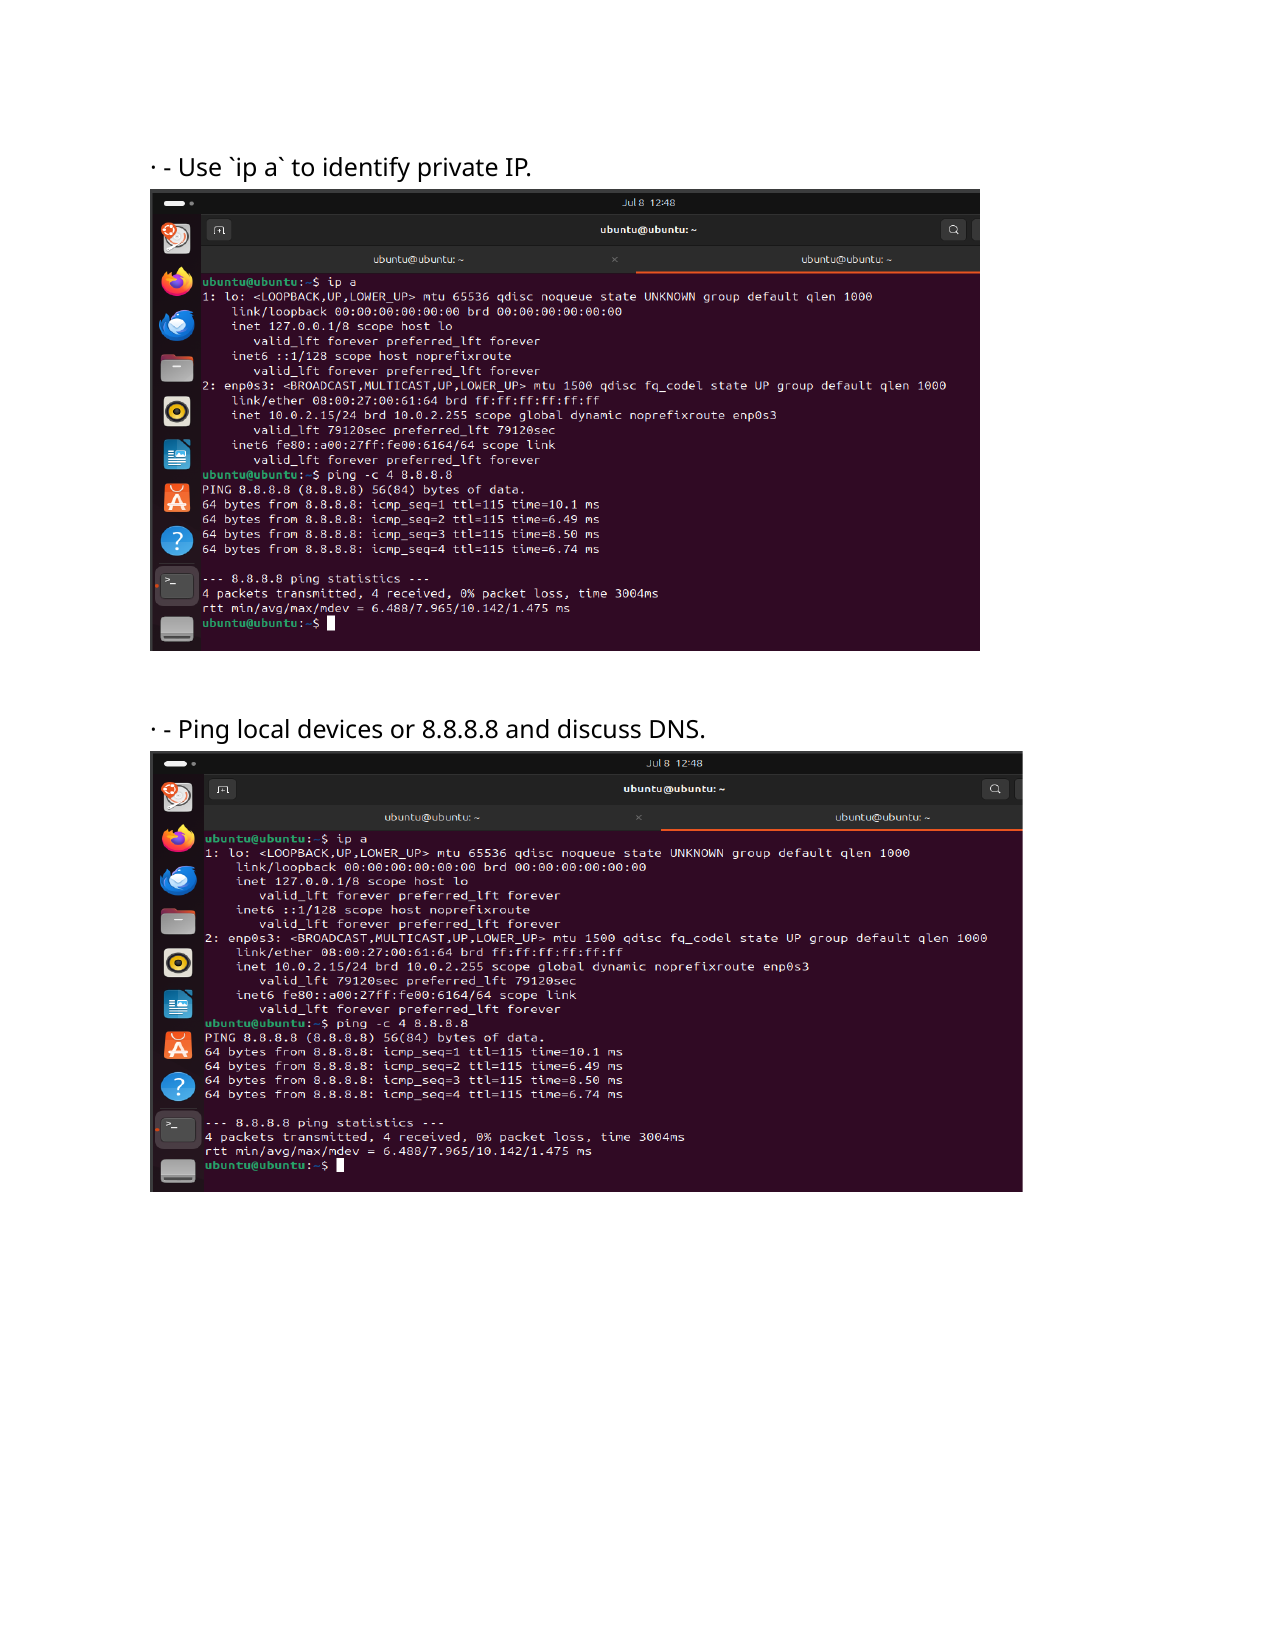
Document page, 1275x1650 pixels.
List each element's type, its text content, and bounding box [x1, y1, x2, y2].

picture [150, 751, 1023, 1192]
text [150, 712, 1125, 1191]
picture [150, 189, 980, 651]
